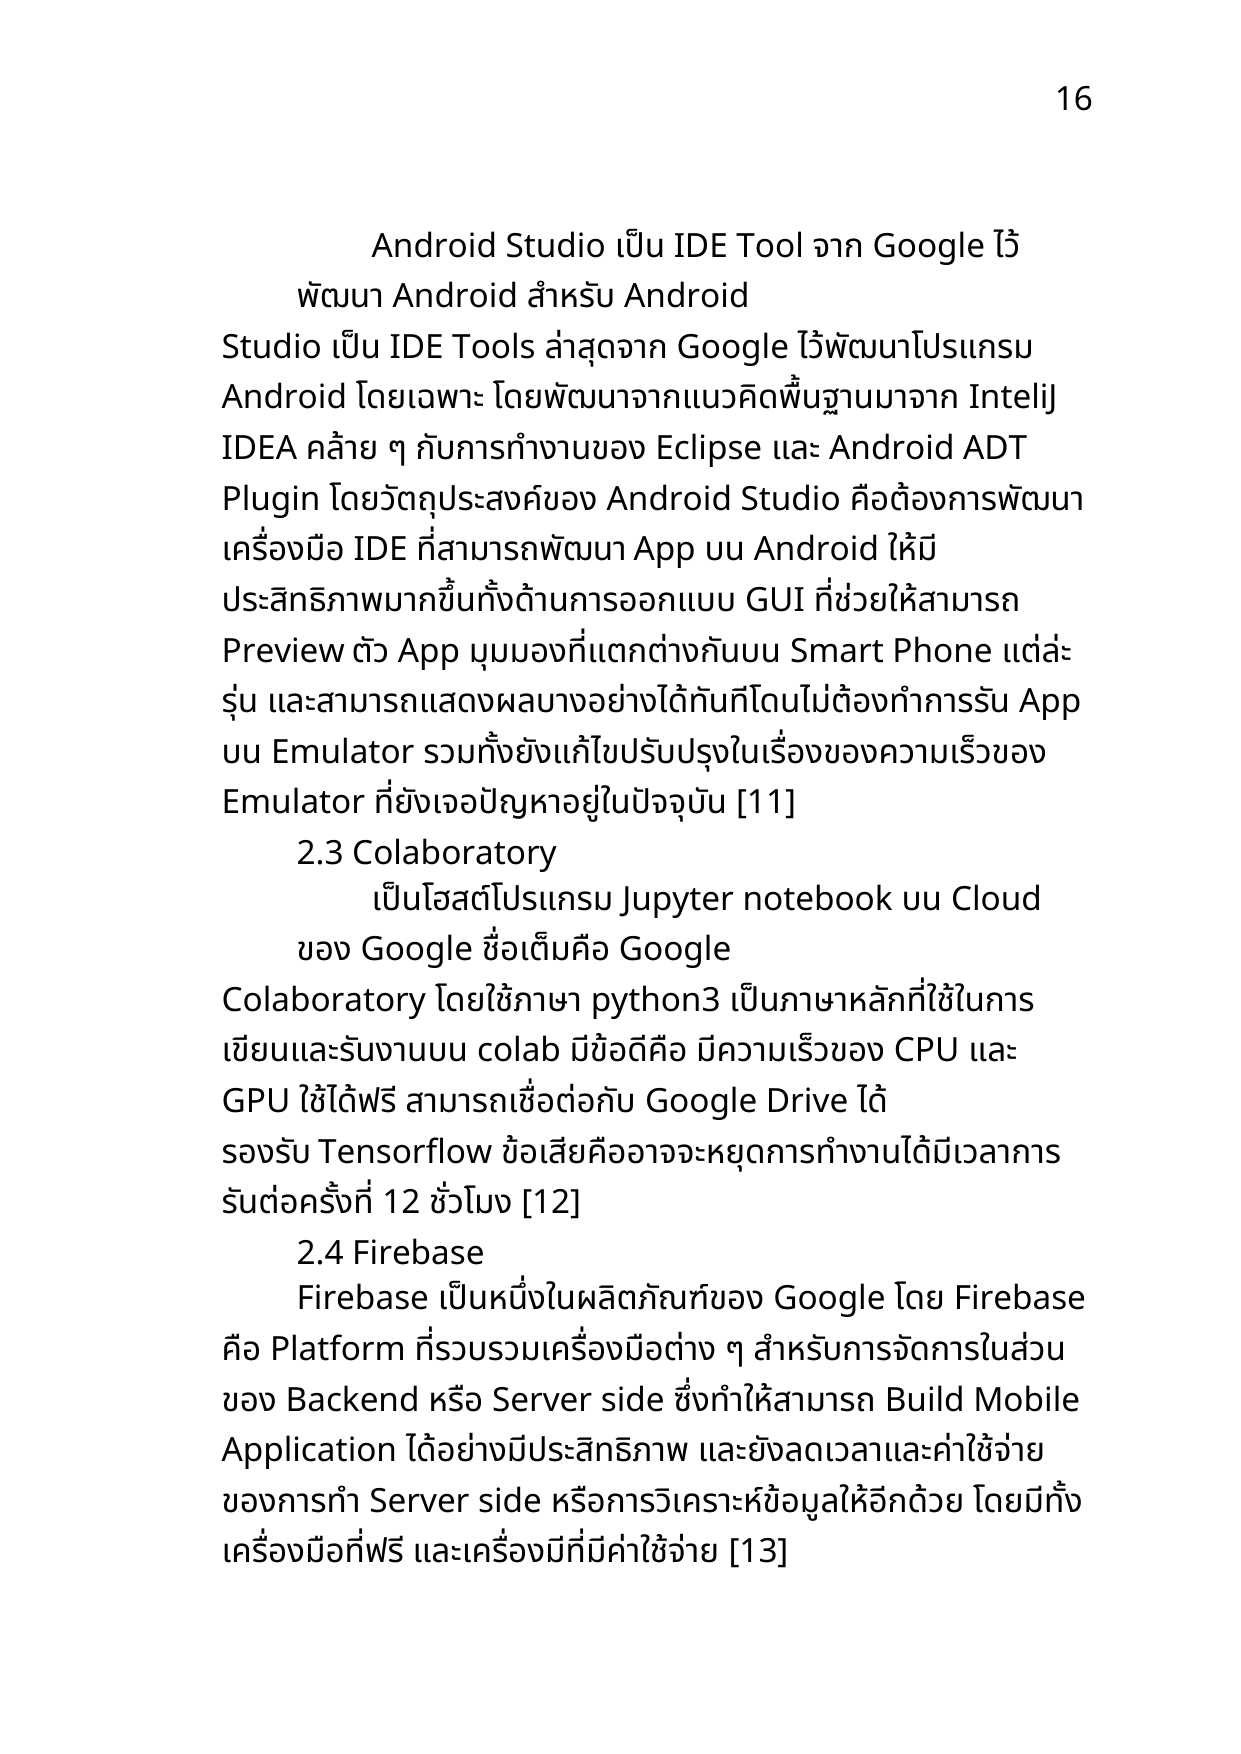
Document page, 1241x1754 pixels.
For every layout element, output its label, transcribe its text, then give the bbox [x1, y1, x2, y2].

text Firebase เป็นหนึ่งในผลิตภัณฑ์ของ Google โดย Firebase คือ Platform ที่รวบรวมเครื่องมือต่าง ๆ สำหรับการจัดการในส่วนของ Backend หรือ Server side ซึ่งทำให้สามารถ Build Mobile Application ได้อย่างมีประสิทธิภาพ และยังลดเวลาและค่าใช้จ่ายของการทำ Server side หรือการวิเคราะห์ข้อมูลให้อีกด้วย โดยมีทั้งเครื่องมือที่ฟรี และเครื่องมีที่มีค่าใช้จ่าย [13] [221, 1274, 1092, 1578]
text 2.3 Colaboratory [221, 829, 1092, 874]
text เป็นโฮสต์โปรแกรม Jupyter notebook บน Cloud ของ Google ชื่อเต็มคือ Google [296, 874, 1092, 976]
text Colaboratory โดยใช้ภาษา python3 เป็นภาษาหลักที่ใช้ในการเขียนและรันงานบน colab มีข้อดีคือ มีความเร็วของ CPU และ GPU ใช้ได้ฟรี สามารถเชื่อต่อกับ Google Drive ได้รองรับTensorflow ข้อเสียคืออาจจะหยุดการทำงานได้มีเวลาการรันต่อครั้งที่ 12 ชั่วโมง [12] [221, 976, 1092, 1229]
text Android Studio เป็น IDE Tool จาก Google ไว้พัฒนา Android สำหรับ Android [296, 221, 1092, 323]
text 2.4 Firebase [221, 1229, 1092, 1274]
text Studio เป็น IDE Tools ล่าสุดจาก Google ไว้พัฒนาโปรแกรม Android โดยเฉพาะ โดยพัฒนาจากแนวคิดพื้นฐานมาจาก InteliJ IDEA คล้าย ๆ กับการทำงานของ Eclipse และ Android ADT Plugin โดยวัตถุประสงค์ของ Android Studio คือต้องการพัฒนาเครื่องมือ IDE ที่สามารถพัฒนาApp บน Android ให้มีประสิทธิภาพมากขึ้นทั้งด้านการออกแบบ GUI ที่ช่วยให้สามารถ Previewตัว App มุมมองที่แตกต่างกันบน Smart Phone แต่ล่ะรุ่น และสามารถแสดงผลบางอย่างได้ทันทีโดนไม่ต้องทำการรัน App บน Emulator รวมทั้งยังแก้ไขปรับปรุงในเรื่องของความเร็วของ Emulator ที่ยังเจอปัญหาอยู่ในปัจจุบัน [11] [221, 323, 1092, 829]
